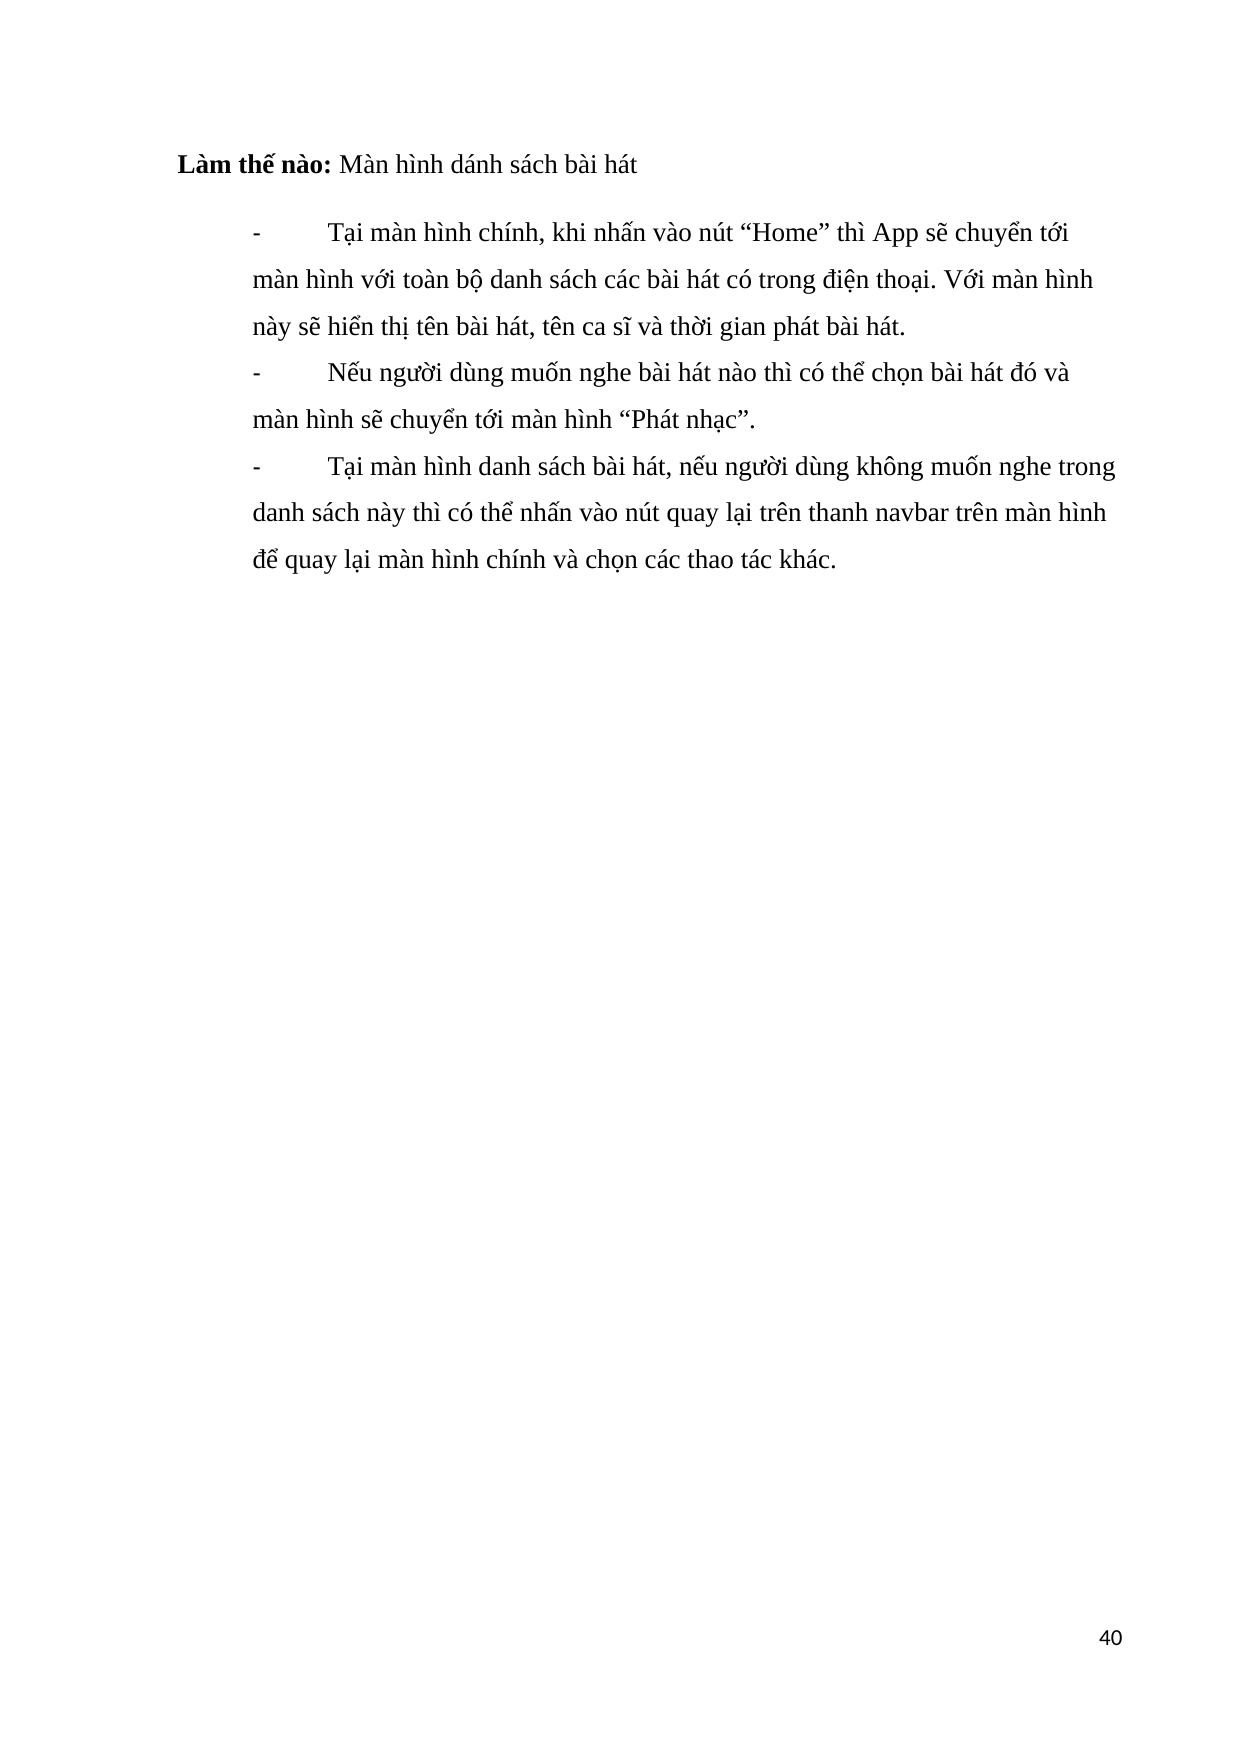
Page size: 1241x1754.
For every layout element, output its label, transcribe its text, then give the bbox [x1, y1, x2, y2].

text Làm thế nào: Màn hình dánh sách bài hát [177, 148, 1122, 179]
list Nếu người dùng muốn nghe bài hát nào thì có thể chọn bài hát đó và màn hình sẽ chuyển tới màn hình “Phát nhạc”. [252, 356, 1122, 434]
list Tại màn hình danh sách bài hát, nếu người dùng không muốn nghe trong danh sách này thì có thể nhấn vào nút quay lại trên thanh navbar trên màn hình để quay lại màn hình chính và chọn các thao tác khác. [252, 449, 1122, 574]
list Tại màn hình chính, khi nhấn vào nút “Home” thì App sẽ chuyển tới màn hình với toàn bộ danh sách các bài hát có trong điện thoại. Với màn hình này sẽ hiển thị tên bài hát, tên ca sĩ và thời gian phát bài hát. [252, 216, 1122, 341]
